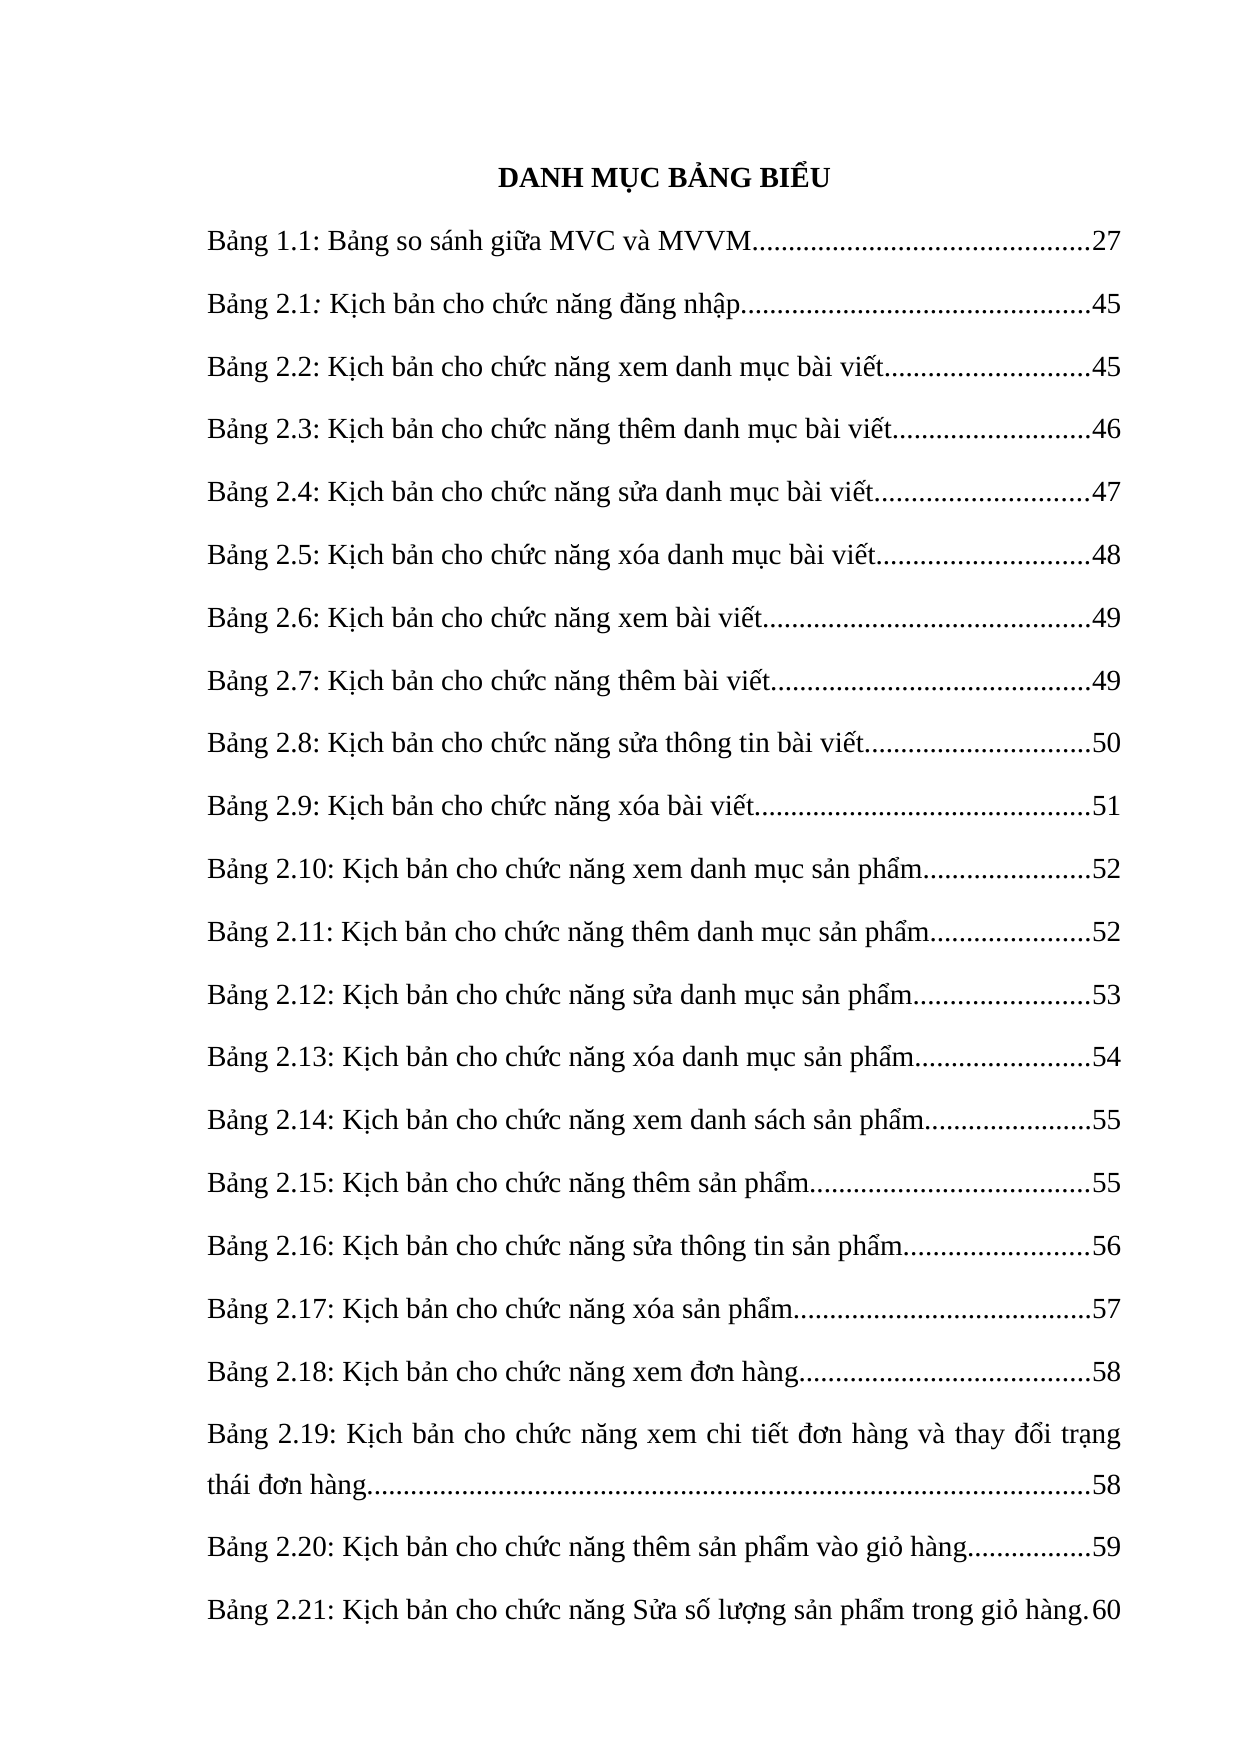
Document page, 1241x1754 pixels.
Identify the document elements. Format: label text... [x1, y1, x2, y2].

subtitle DANH MỤC BẢNG BIỂU [207, 160, 1122, 194]
text Bảng 2.13: Kịch bản cho chức năng xóa danh mục sản phẩm 54 [207, 1039, 1122, 1073]
text Bảng 2.18: Kịch bản cho chức năng xem đơn hàng 58 [207, 1354, 1122, 1387]
text Bảng 2.6: Kịch bản cho chức năng xem bài viết 49 [207, 600, 1122, 633]
text Bảng 2.15: Kịch bản cho chức năng thêm sản phẩm 55 [207, 1165, 1122, 1199]
text Bảng 2.16: Kịch bản cho chức năng sửa thông tin sản phẩm 56 [207, 1228, 1122, 1262]
text Bảng 2.17: Kịch bản cho chức năng xóa sản phẩm 57 [207, 1291, 1122, 1324]
text Bảng 2.5: Kịch bản cho chức năng xóa danh mục bài viết 48 [207, 537, 1122, 571]
text Bảng 2.9: Kịch bản cho chức năng xóa bài viết 51 [207, 788, 1122, 822]
text Bảng 2.8: Kịch bản cho chức năng sửa thông tin bài viết 50 [207, 726, 1122, 759]
text Bảng 1.1: Bảng so sánh giữa MVC và MVVM 27 [207, 223, 1122, 257]
text Bảng 2.19: Kịch bản cho chức năng xem chi tiết đơn hàng và thay đổi trạng thái đơn hàng 58 [207, 1416, 1122, 1500]
text Bảng 2.1: Kịch bản cho chức năng đăng nhập 45 [207, 286, 1122, 319]
text Bảng 2.21: Kịch bản cho chức năng Sửa số lượng sản phẩm trong giỏ hàng 60 [207, 1592, 1122, 1626]
text Bảng 2.10: Kịch bản cho chức năng xem danh mục sản phẩm 52 [207, 851, 1122, 885]
text Bảng 2.3: Kịch bản cho chức năng thêm danh mục bài viết 46 [207, 411, 1122, 445]
text Bảng 2.7: Kịch bản cho chức năng thêm bài viết 49 [207, 663, 1122, 696]
text Bảng 2.4: Kịch bản cho chức năng sửa danh mục bài viết 47 [207, 474, 1122, 508]
text Bảng 2.11: Kịch bản cho chức năng thêm danh mục sản phẩm 52 [207, 914, 1122, 947]
text Bảng 2.12: Kịch bản cho chức năng sửa danh mục sản phẩm 53 [207, 977, 1122, 1010]
text Bảng 2.14: Kịch bản cho chức năng xem danh sách sản phẩm 55 [207, 1102, 1122, 1136]
text Bảng 2.2: Kịch bản cho chức năng xem danh mục bài viết 45 [207, 349, 1122, 382]
text Bảng 2.20: Kịch bản cho chức năng thêm sản phẩm vào giỏ hàng 59 [207, 1529, 1122, 1563]
